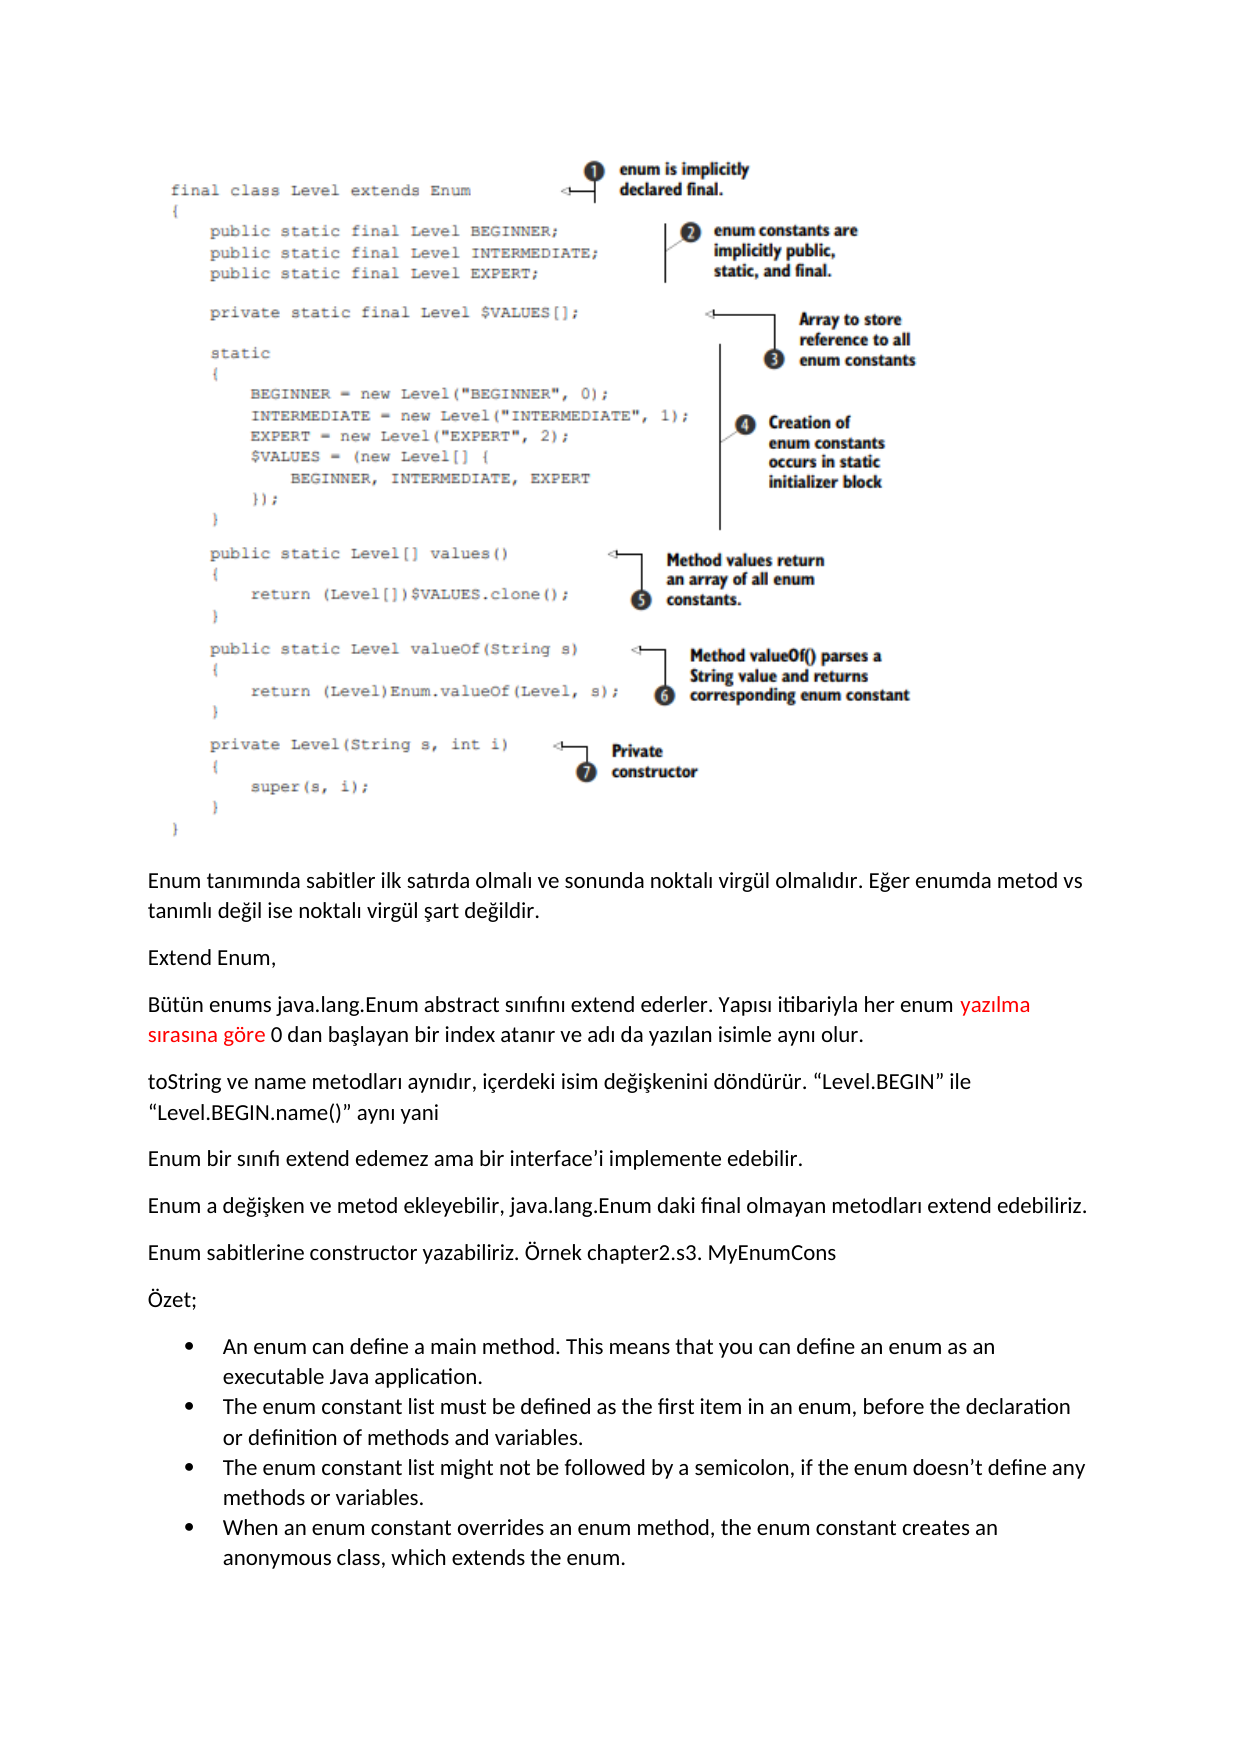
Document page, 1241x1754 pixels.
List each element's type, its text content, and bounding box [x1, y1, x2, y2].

text Enum sabitlerine constructor yazabiliriz. Örnek chapter2.s3. MyEnumCons [148, 1238, 1093, 1266]
list When an enum constant overrides an enum method, the enum constant creates an anonymous class, which extends the enum. [185, 1513, 1093, 1572]
text Bütün enums java.lang.Enum abstract sınıfını extend ederler. Yapısı itibariyla her enum yazılma sırasına göre 0 dan başlayan bir index atanır ve adı da yazılan isimle aynı olur. [148, 990, 1093, 1049]
list The enum constant list might not be followed by a semicolon, if the enum doesn’t define any methods or variables. [185, 1453, 1093, 1511]
text Özet; [148, 1285, 1093, 1313]
picture [147, 147, 987, 848]
text Enum tanımında sabitler ilk satırda olmalı ve sonunda noktalı virgül olmalıdır. Eğer enumda metod vs tanımlı değil ise noktalı virgül şart değildir. [148, 866, 1093, 925]
text Enum a değişken ve metod ekleyebilir, java.lang.Enum daki final olmayan metodları extend edebiliriz. [148, 1191, 1093, 1219]
list An enum can define a main method. This means that you can define an enum as an executable Java application. [185, 1332, 1093, 1390]
text toString ve name metodları aynıdır, içerdeki isim değişkenini döndürür. “Level.BEGIN” ile “Level.BEGIN.name()” aynı yani [148, 1067, 1093, 1126]
text Extend Enum, [148, 943, 1093, 972]
text Enum bir sınıfı extend edemez ama bir interface’i implemente edebilir. [148, 1144, 1093, 1173]
list The enum constant list must be defined as the first item in an enum, before the declaration or definition of methods and variables. [185, 1392, 1093, 1451]
